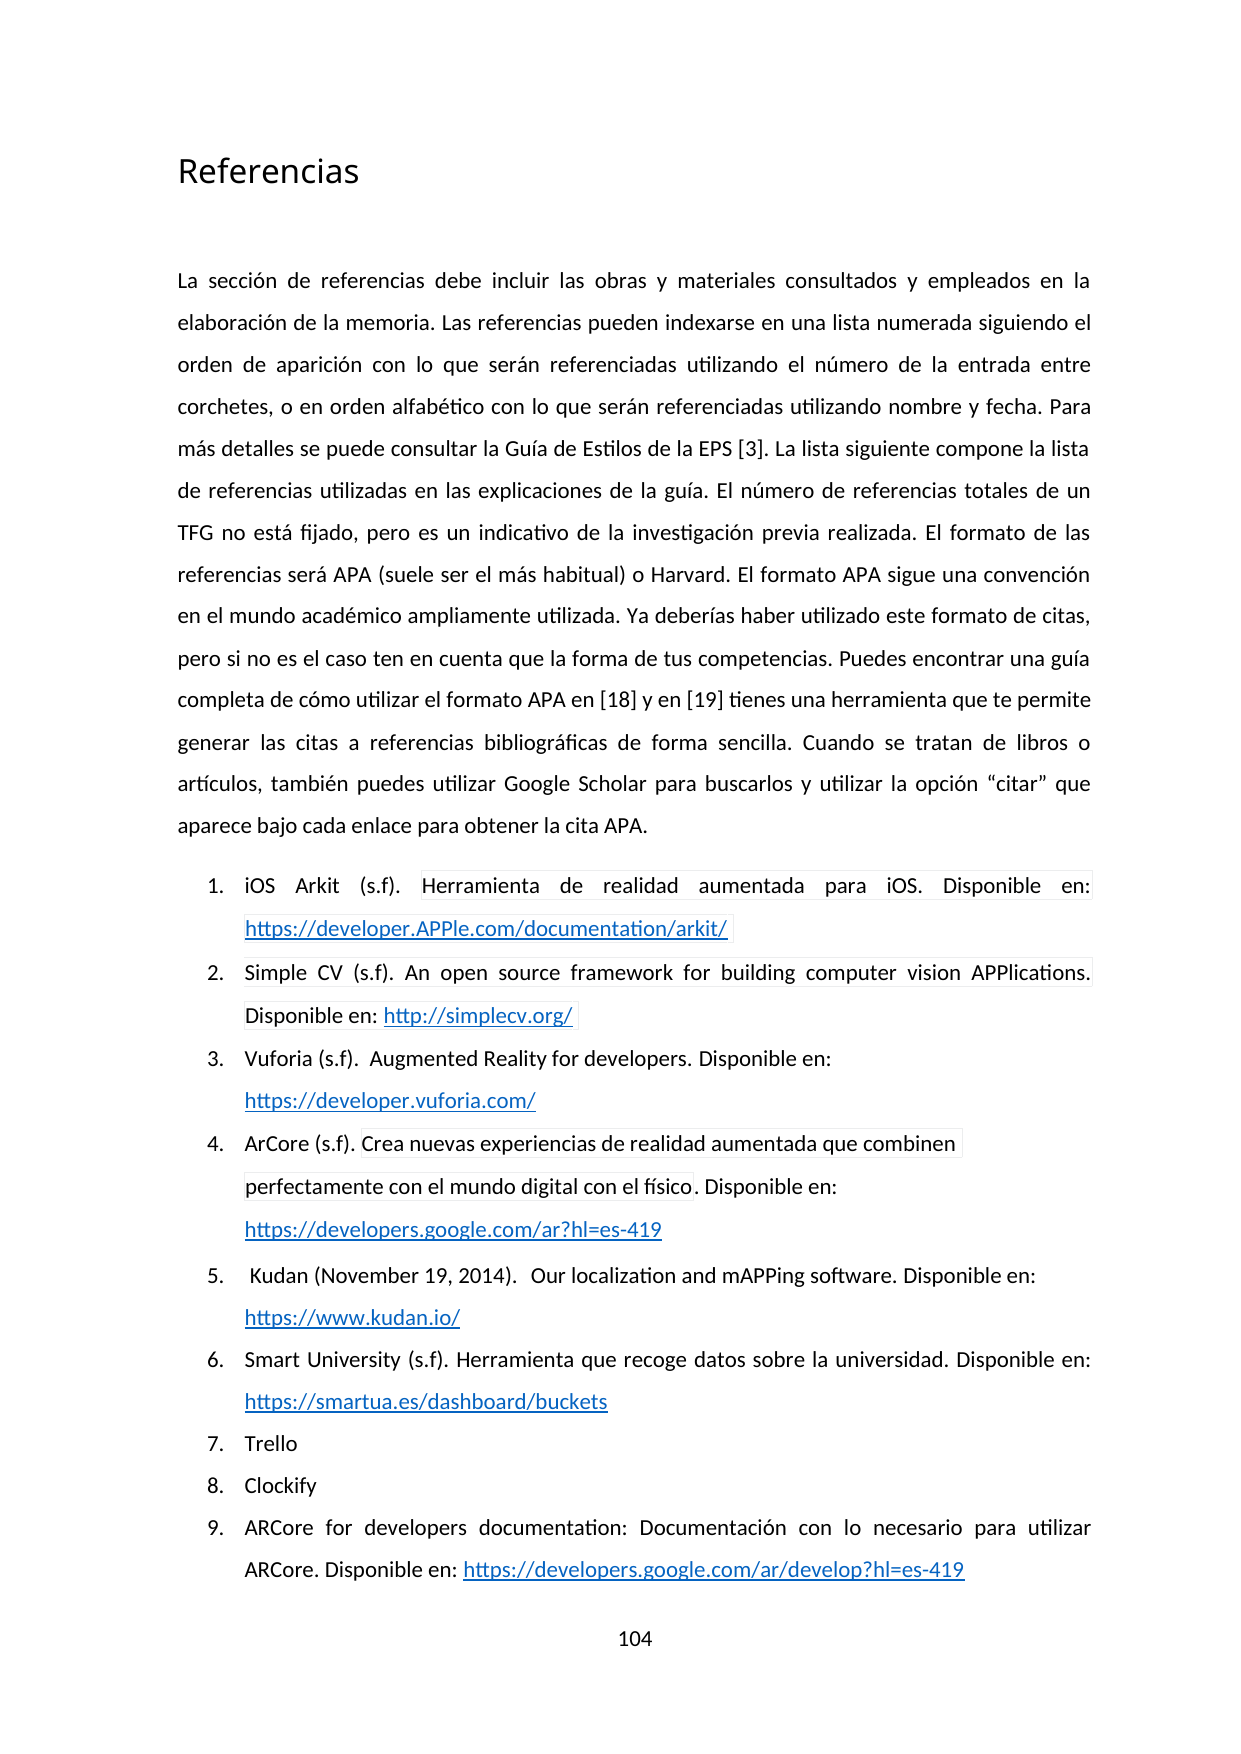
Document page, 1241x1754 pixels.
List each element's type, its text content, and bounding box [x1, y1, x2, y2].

subtitle Referencias [177, 148, 1092, 193]
list Clockify [207, 1471, 1092, 1499]
list Vuforia (s.f). Augmented Reality for developers. Disponible en: https://developer.vuforia.com/ [207, 1044, 1092, 1114]
text La sección de referencias debe incluir las obras y materiales consultados y empleados en la elaboración de la memoria. Las referencias pueden indexarse en una lista numerada siguiendo el orden de aparición con lo que serán referenciadas utilizando el número de la entrada entre corchetes, o en orden alfabético con lo que serán referenciadas utilizando nombre y fecha. Para más detalles se puede consultar la Guía de Estilos de la EPS [3]. La lista siguiente compone la lista de referencias utilizadas en las explicaciones de la guía. El número de referencias totales de un TFG no está fijado, pero es un indicativo de la investigación previa realizada. El formato de las referencias será APA (suele ser el más habitual) o Harvard. El formato APA sigue una convención en el mundo académico ampliamente utilizada. Ya deberías haber utilizado este formato de citas, pero si no es el caso ten en cuenta que la forma de tus competencias. Puedes encontrar una guía completa de cómo utilizar el formato APA en [18] y en [19] tienes una herramienta que te permite generar las citas a referencias bibliográficas de forma sencilla. Cuando se tratan de libros o artículos, también puedes utilizar Google Scholar para buscarlos y utilizar la opción “citar” que aparece bajo cada enlace para obtener la cita APA. [177, 266, 1092, 839]
list Smart University (s.f). Herramienta que recoge datos sobre la universidad. Disponible en: https://smartua.es/dashboard/buckets [207, 1345, 1092, 1415]
list Trello [207, 1429, 1092, 1457]
list ARCore for developers documentation: Documentación con lo necesario para utilizar ARCore. Disponible en: https://developers.google.com/ar/develop?hl=es-419 [207, 1513, 1092, 1583]
list Kudan (November 19, 2014). Our localization and mAPPing software. Disponible en: https://www.kudan.io/ [207, 1257, 1092, 1331]
list Simple CV (s.f). An open source framework for building computer vision APPlications. Disponible en: http://simplecv.org/ [207, 957, 1092, 1030]
list ArCore (s.f). Crea nuevas experiencias de realidad aumentada que combinen perfectamente con el mundo digital con el físico. Disponible en: https://developers.google.com/ar?hl=es-419 [207, 1128, 1092, 1243]
list iOS Arkit (s.f). Herramienta de realidad aumentada para iOS. Disponible en: https://developer.APPle.com/documentation/arkit/ [207, 870, 1092, 943]
